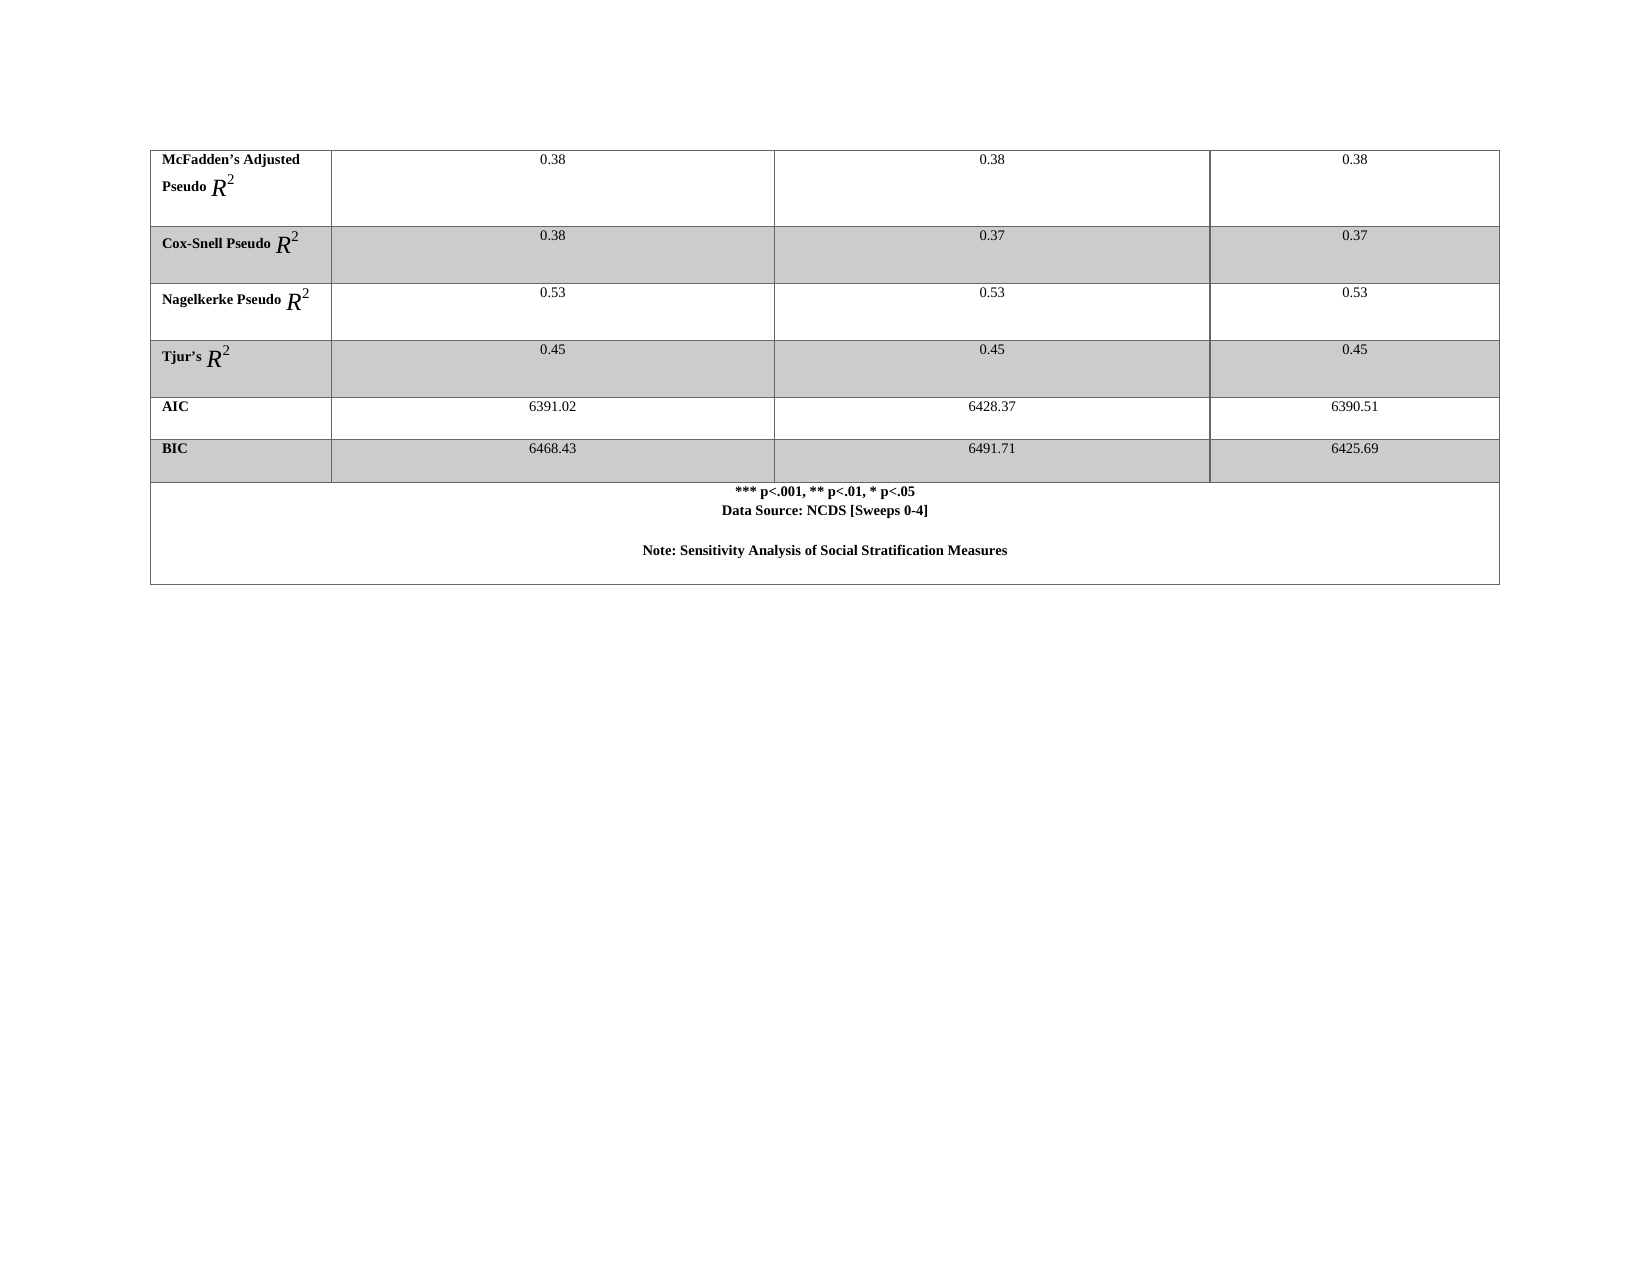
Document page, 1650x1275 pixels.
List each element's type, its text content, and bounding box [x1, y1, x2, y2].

table_cell McFadden’s Adjusted Pseudo [151, 151, 331, 226]
table_cell 0.37 [1211, 227, 1499, 283]
table_cell 6468.43 [332, 440, 774, 482]
table_cell *** p<.001, ** p<.01, * p<.05 Data Source: NCDS [Sweeps 0-4] Note: Sensitivity Analysis of Social Stratification Measures [151, 483, 1499, 584]
table_cell BIC [151, 440, 331, 482]
table_cell 6425.69 [1211, 440, 1499, 482]
table_cell 0.38 [332, 151, 774, 226]
table_cell 6390.51 [1211, 398, 1499, 439]
table_cell 0.38 [332, 227, 774, 283]
table_cell Nagelkerke Pseudo [151, 284, 331, 340]
table_cell 0.53 [775, 284, 1209, 340]
table_cell 0.45 [332, 341, 774, 397]
table_cell 0.38 [775, 151, 1209, 226]
table_cell 0.38 [1211, 151, 1499, 226]
table_cell 6391.02 [332, 398, 774, 439]
table_cell Cox-Snell Pseudo [151, 227, 331, 283]
table_cell 0.53 [1211, 284, 1499, 340]
table_cell Tjur’s [151, 341, 331, 397]
table_cell AIC [151, 398, 331, 439]
table_cell 6428.37 [775, 398, 1209, 439]
table_cell 0.37 [775, 227, 1209, 283]
table_cell 0.45 [775, 341, 1209, 397]
table_cell 6491.71 [775, 440, 1209, 482]
table_cell 0.45 [1211, 341, 1499, 397]
table_cell 0.53 [332, 284, 774, 340]
